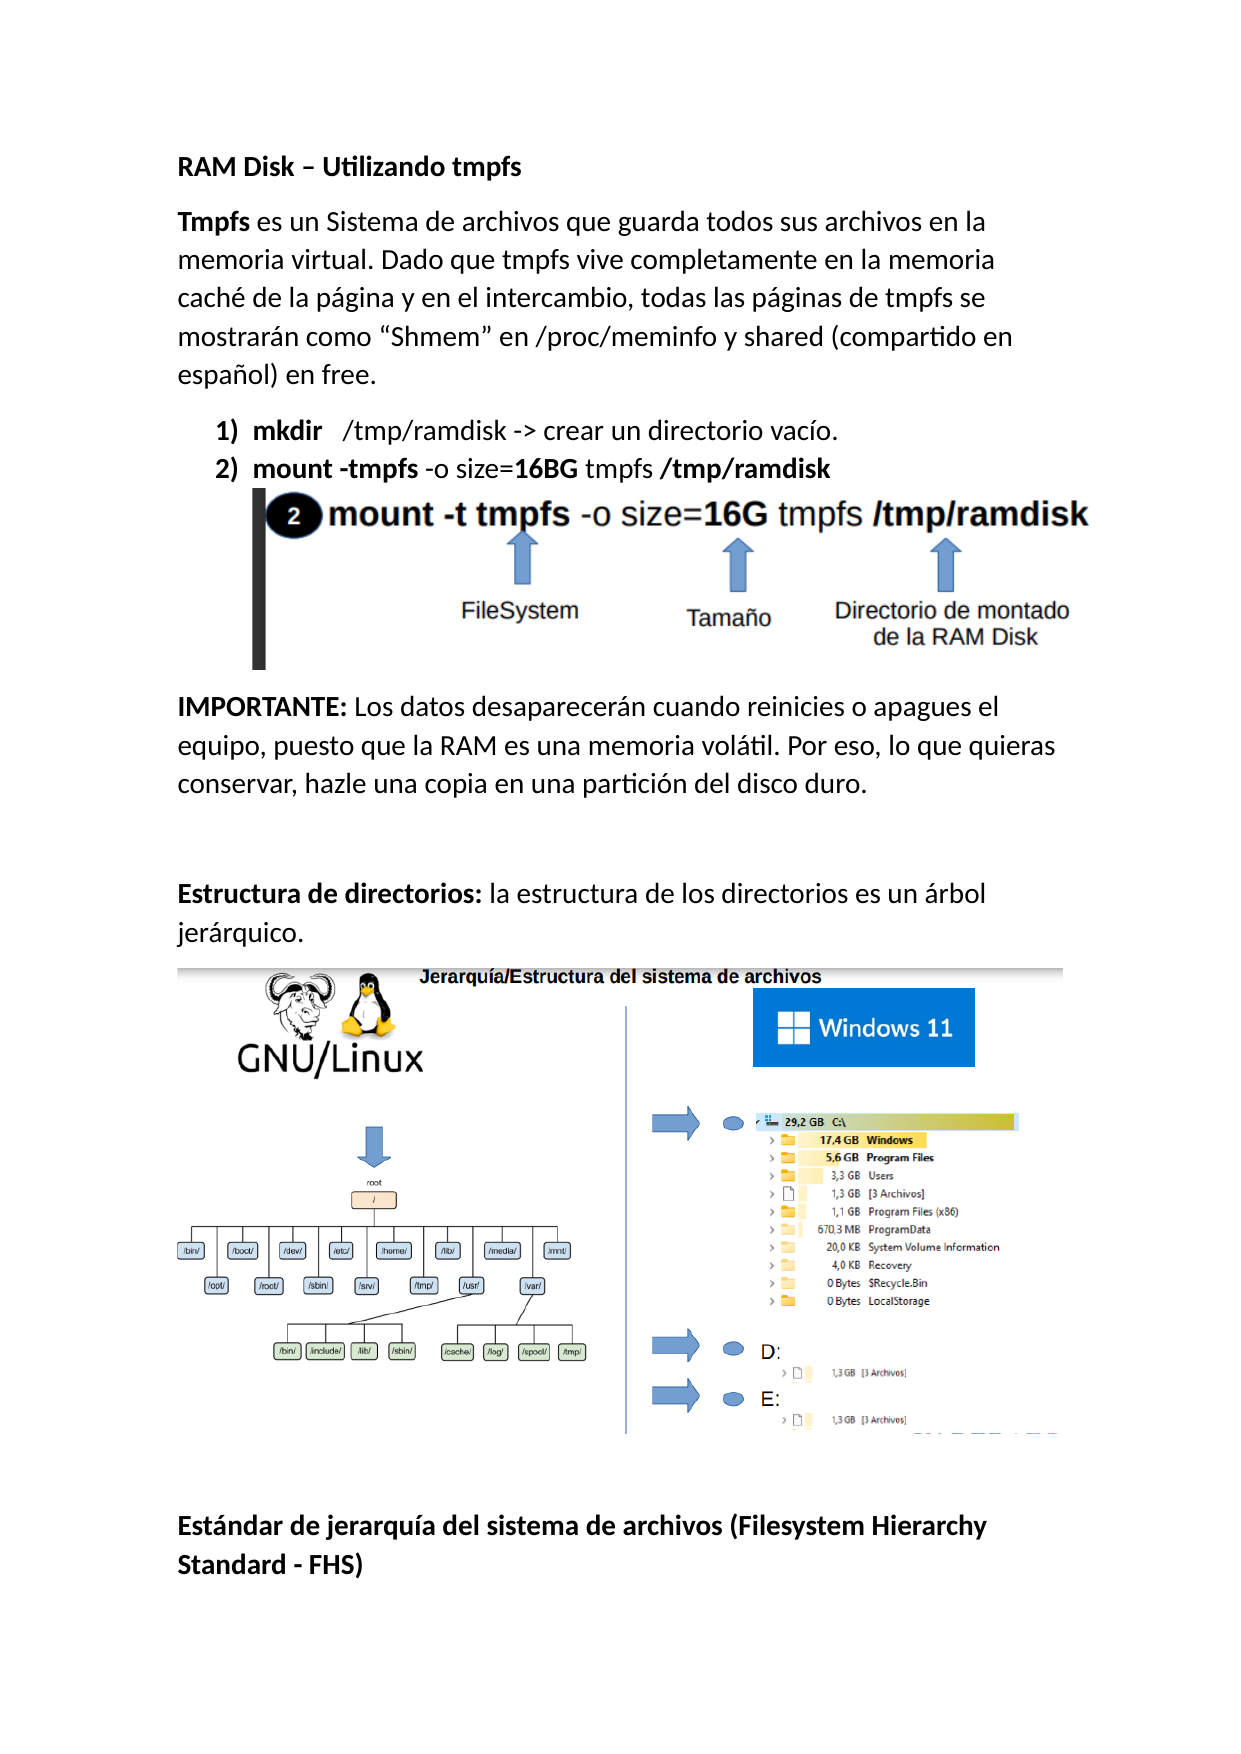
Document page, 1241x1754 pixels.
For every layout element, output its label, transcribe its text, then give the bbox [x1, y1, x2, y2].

text Tmpfs es un Sistema de archivos que guarda todos sus archivos en la memoria virtual. Dado que tmpfs vive completamente en la memoria caché de la página y en el intercambio, todas las páginas de tmpfs se mostrarán como “Shmem” en /proc/meminfo y shared (compartido en español) en free. [177, 203, 1063, 392]
list mkdir /tmp/ramdisk -> crear un directorio vacío. [215, 412, 1063, 447]
text IMPORTANTE: Los datos desaparecerán cuando reinicies o apagues el equipo, puesto que la RAM es una memoria volátil. Por eso, lo que quieras conservar, hazle una copia en una partición del disco duro. [177, 688, 1063, 801]
text RAM Disk – Utilizando tmpfs [177, 148, 1063, 183]
text Estructura de directorios: la estructura de los directorios es un árbol jerárquico. [177, 875, 1063, 949]
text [177, 1507, 1063, 1582]
picture [252, 488, 1138, 670]
picture [177, 968, 1063, 1434]
list mount -tmpfs -o size=16BG tmpfs /tmp/ramdisk [215, 450, 1063, 486]
